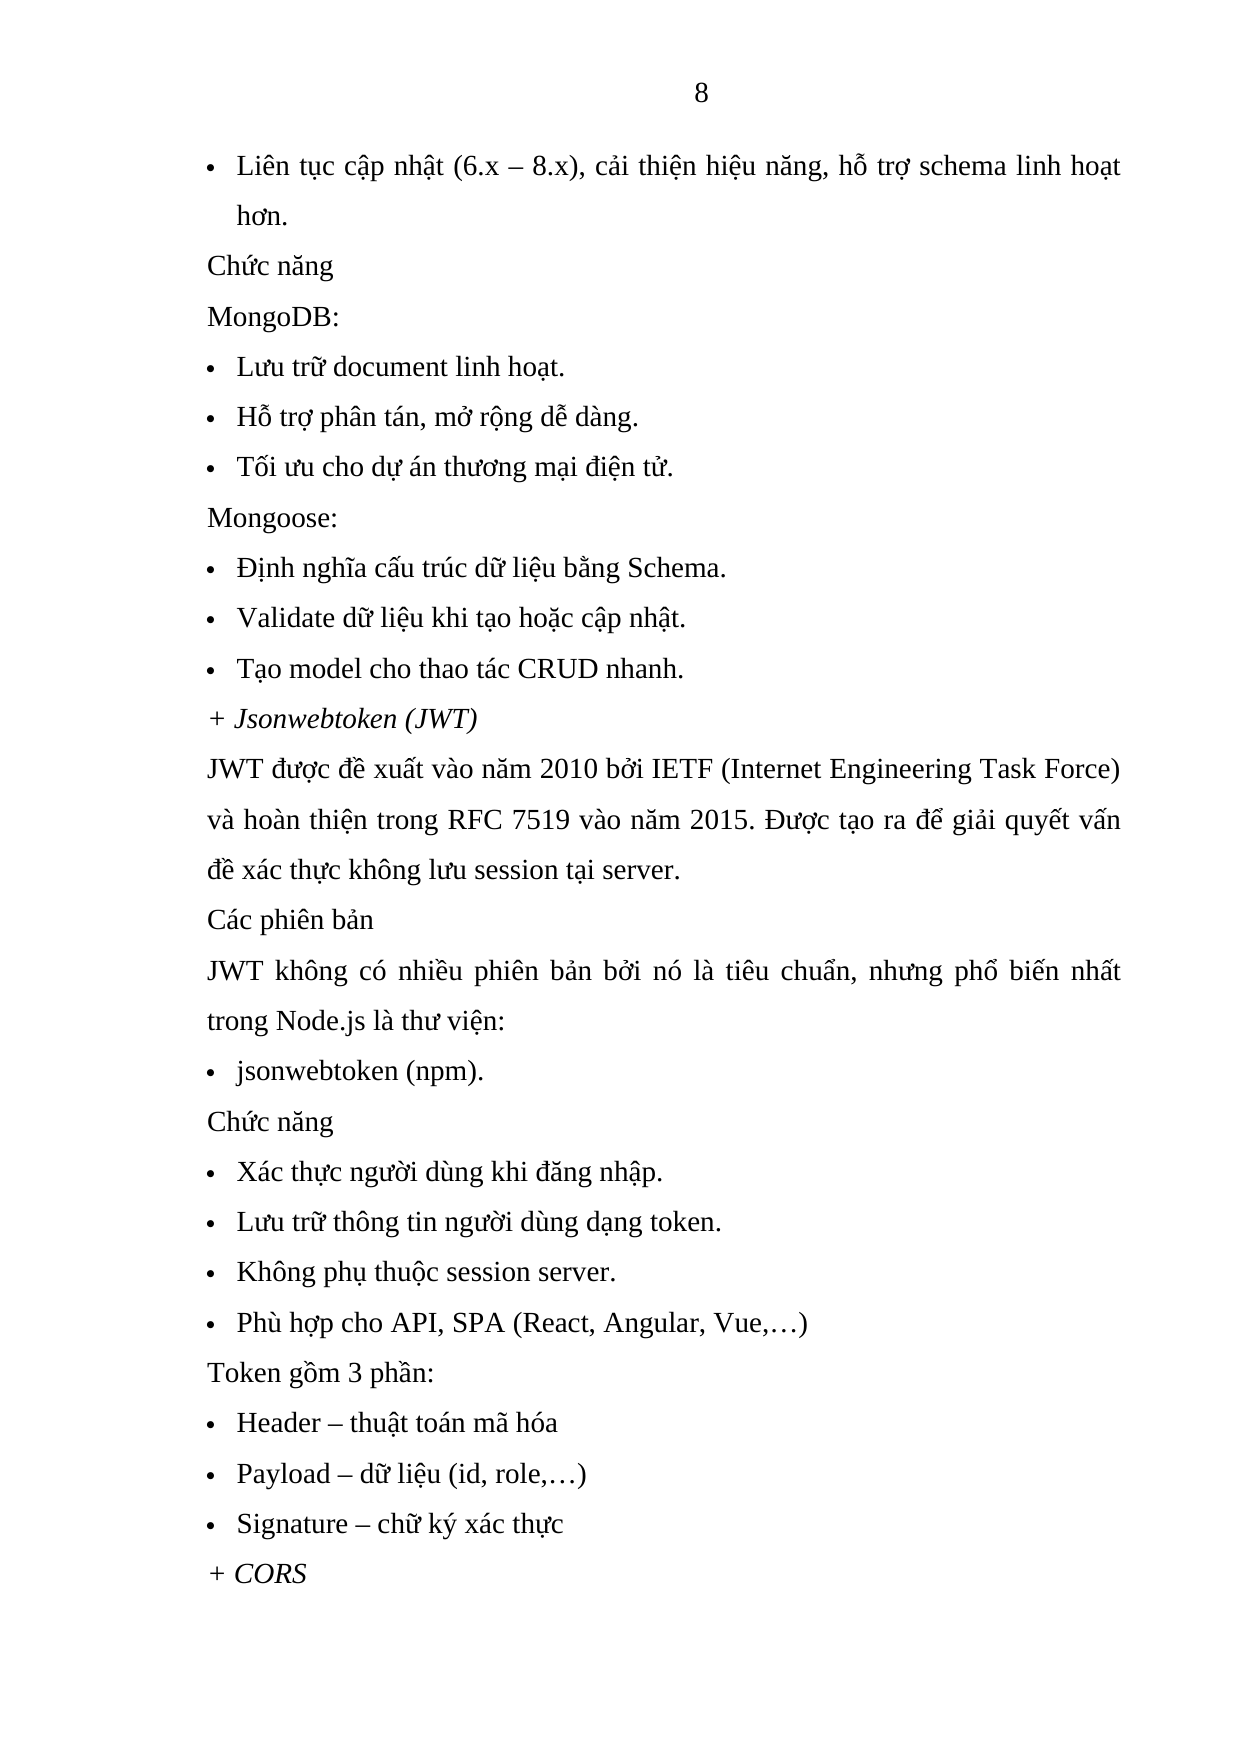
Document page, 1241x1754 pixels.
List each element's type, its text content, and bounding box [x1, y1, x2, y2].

list Phù hợp cho API, SPA (React, Angular, Vue,…) [207, 1305, 1122, 1338]
list Lưu trữ document linh hoạt. [207, 349, 1122, 382]
list Tối ưu cho dự án thương mại điện tử. [207, 449, 1122, 483]
text JWT được đề xuất vào năm 2010 bởi IETF (Internet Engineering Task Force) và hoàn thiện trong RFC 7519 vào năm 2015. Được tạo ra để giải quyết vấn đề xác thực không lưu session tại server. [207, 751, 1122, 886]
list Hỗ trợ phân tán, mở rộng dễ dàng. [207, 399, 1122, 433]
text MongoDB: [207, 299, 1122, 332]
list Liên tục cập nhật (6.x – 8.x), cải thiện hiệu năng, hỗ trợ schema linh hoạt hơn. [207, 148, 1122, 232]
text Chức năng [207, 1104, 1122, 1137]
list Định nghĩa cấu trúc dữ liệu bằng Schema. [207, 550, 1122, 584]
text Chức năng [207, 248, 1122, 282]
list Không phụ thuộc session server. [207, 1254, 1122, 1288]
list Lưu trữ thông tin người dùng dạng token. [207, 1204, 1122, 1238]
text + CORS [207, 1556, 1122, 1590]
text Mongoose: [207, 500, 1122, 533]
text Các phiên bản [207, 902, 1122, 936]
text + Jsonwebtoken (JWT) [207, 701, 1122, 735]
text JWT không có nhiều phiên bản bởi nó là tiêu chuẩn, nhưng phổ biến nhất trong Node.js là thư viện: [207, 953, 1122, 1037]
text Token gồm 3 phần: [207, 1355, 1122, 1389]
list Header – thuật toán mã hóa [207, 1406, 1122, 1439]
list Tạo model cho thao tác CRUD nhanh. [207, 651, 1122, 684]
list Xác thực người dùng khi đăng nhập. [207, 1154, 1122, 1187]
list jsonwebtoken (npm). [207, 1053, 1122, 1087]
list Signature – chữ ký xác thực [207, 1506, 1122, 1540]
list Payload – dữ liệu (id, role,…) [207, 1456, 1122, 1489]
list Validate dữ liệu khi tạo hoặc cập nhật. [207, 601, 1122, 634]
